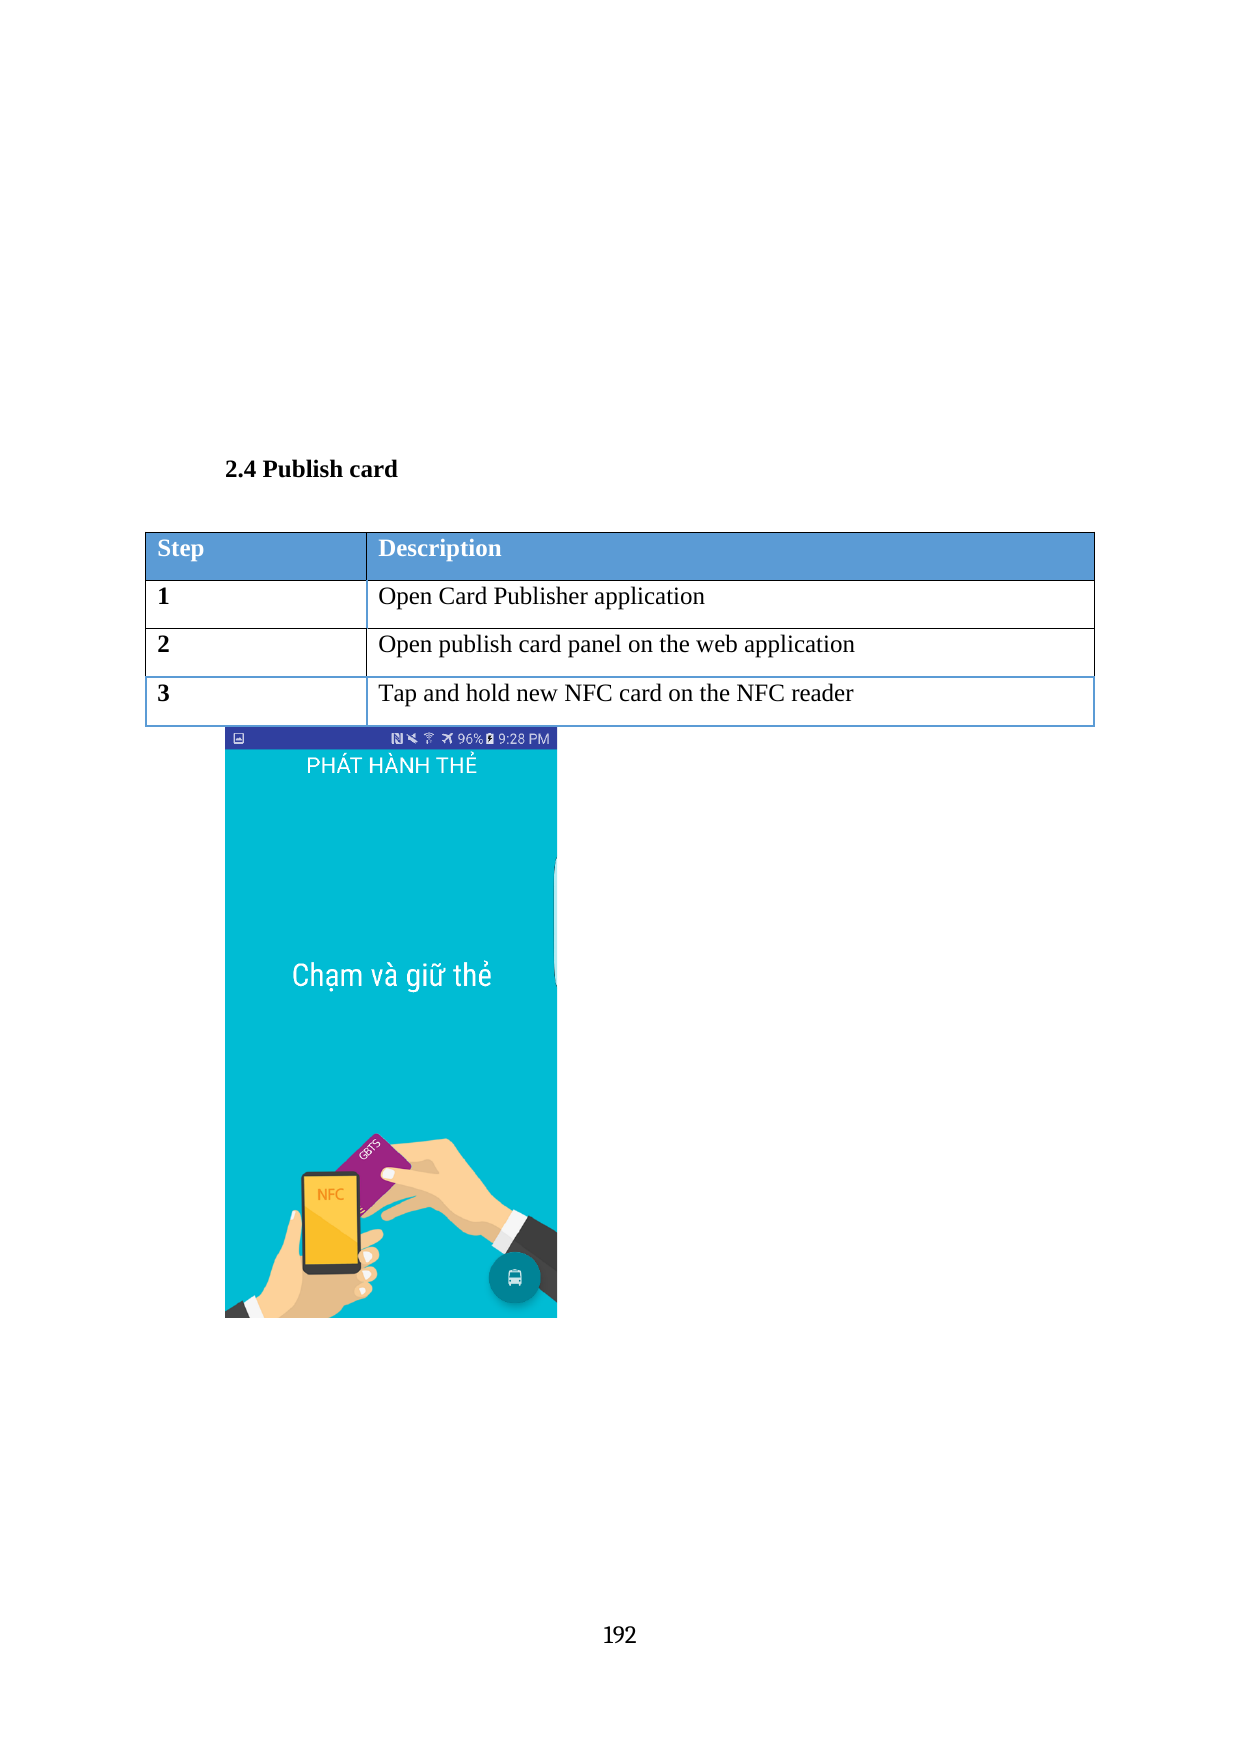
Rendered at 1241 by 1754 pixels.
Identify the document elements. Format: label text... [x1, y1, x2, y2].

picture [225, 727, 558, 1318]
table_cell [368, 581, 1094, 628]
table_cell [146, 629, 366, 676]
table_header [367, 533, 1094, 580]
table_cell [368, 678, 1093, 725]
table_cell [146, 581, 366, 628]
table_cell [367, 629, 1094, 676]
list 2.4 Publish card [225, 454, 1053, 483]
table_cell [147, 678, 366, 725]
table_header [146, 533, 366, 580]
